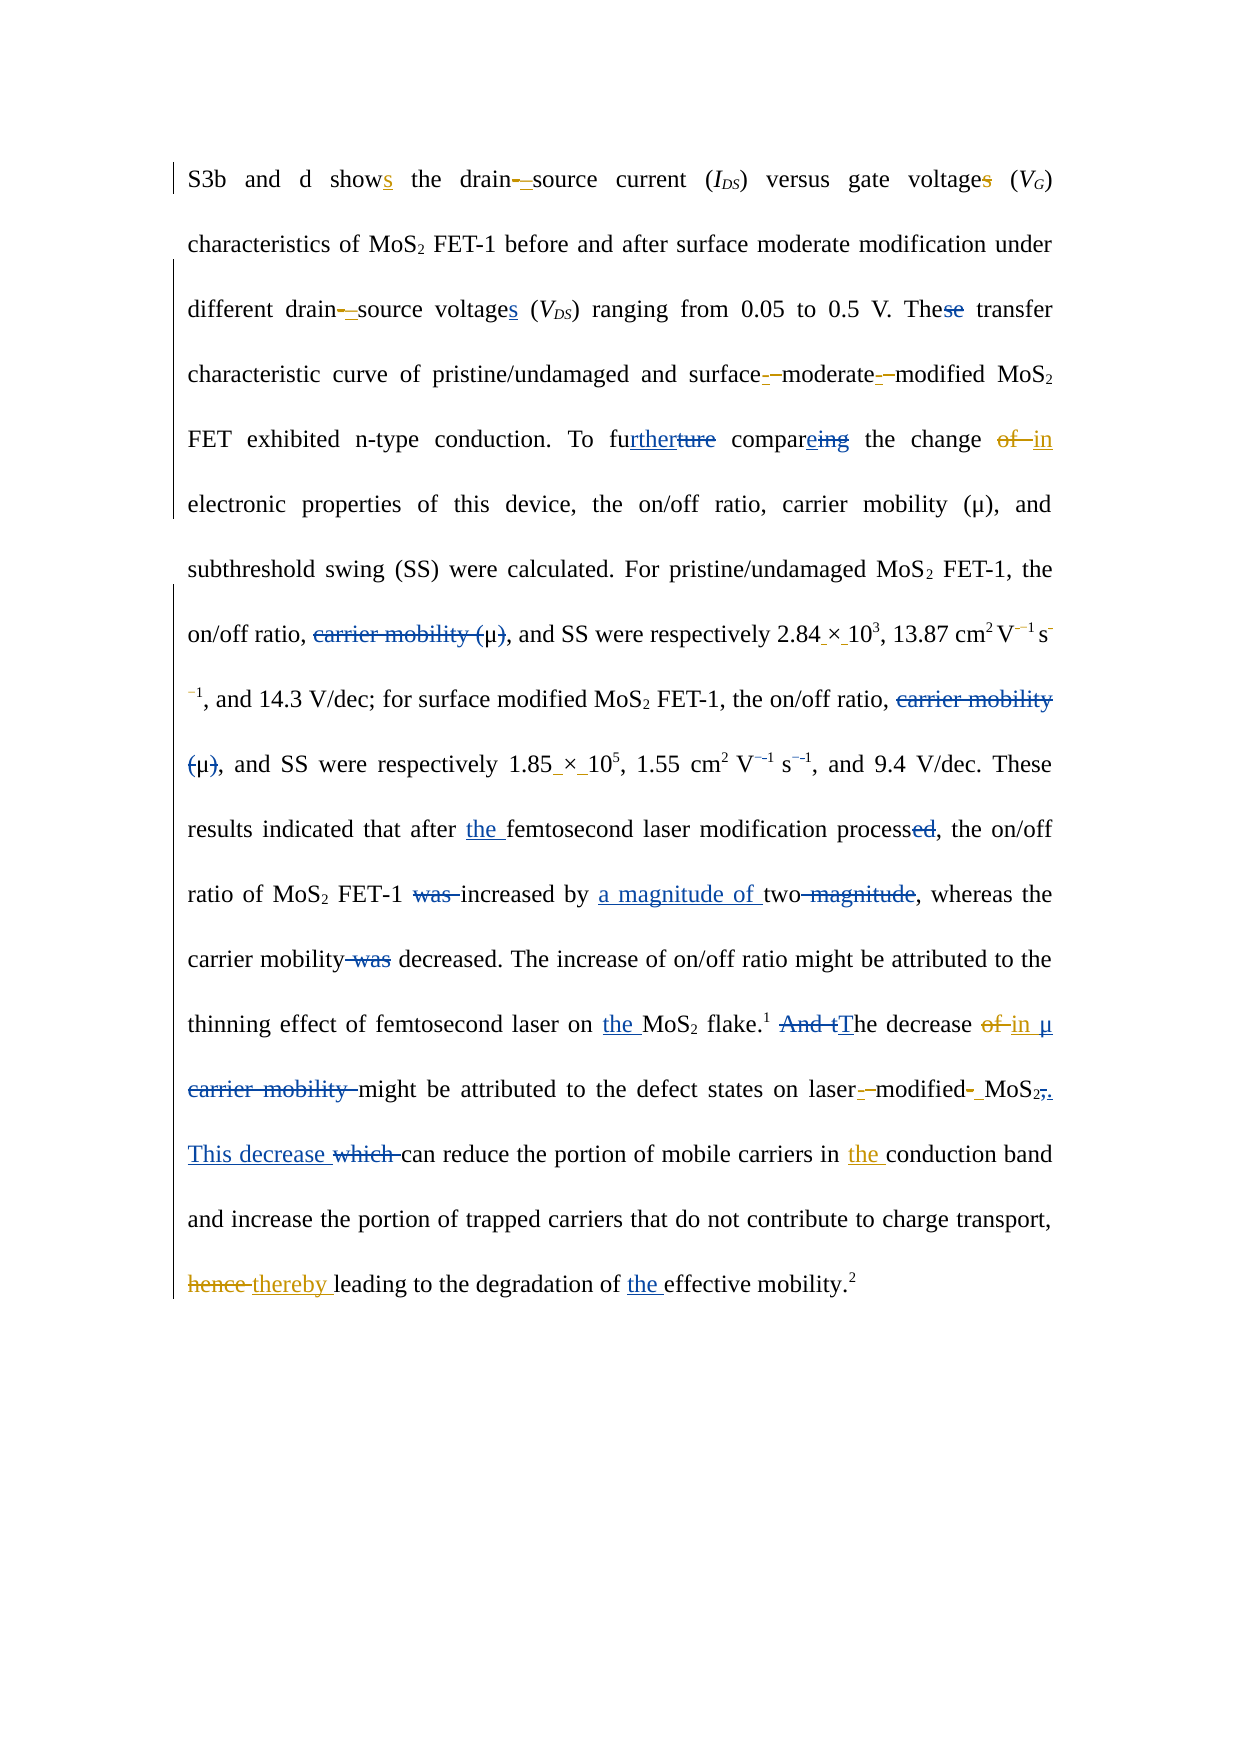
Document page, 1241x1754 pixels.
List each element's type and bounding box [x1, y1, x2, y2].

text [187, 162, 1053, 1299]
